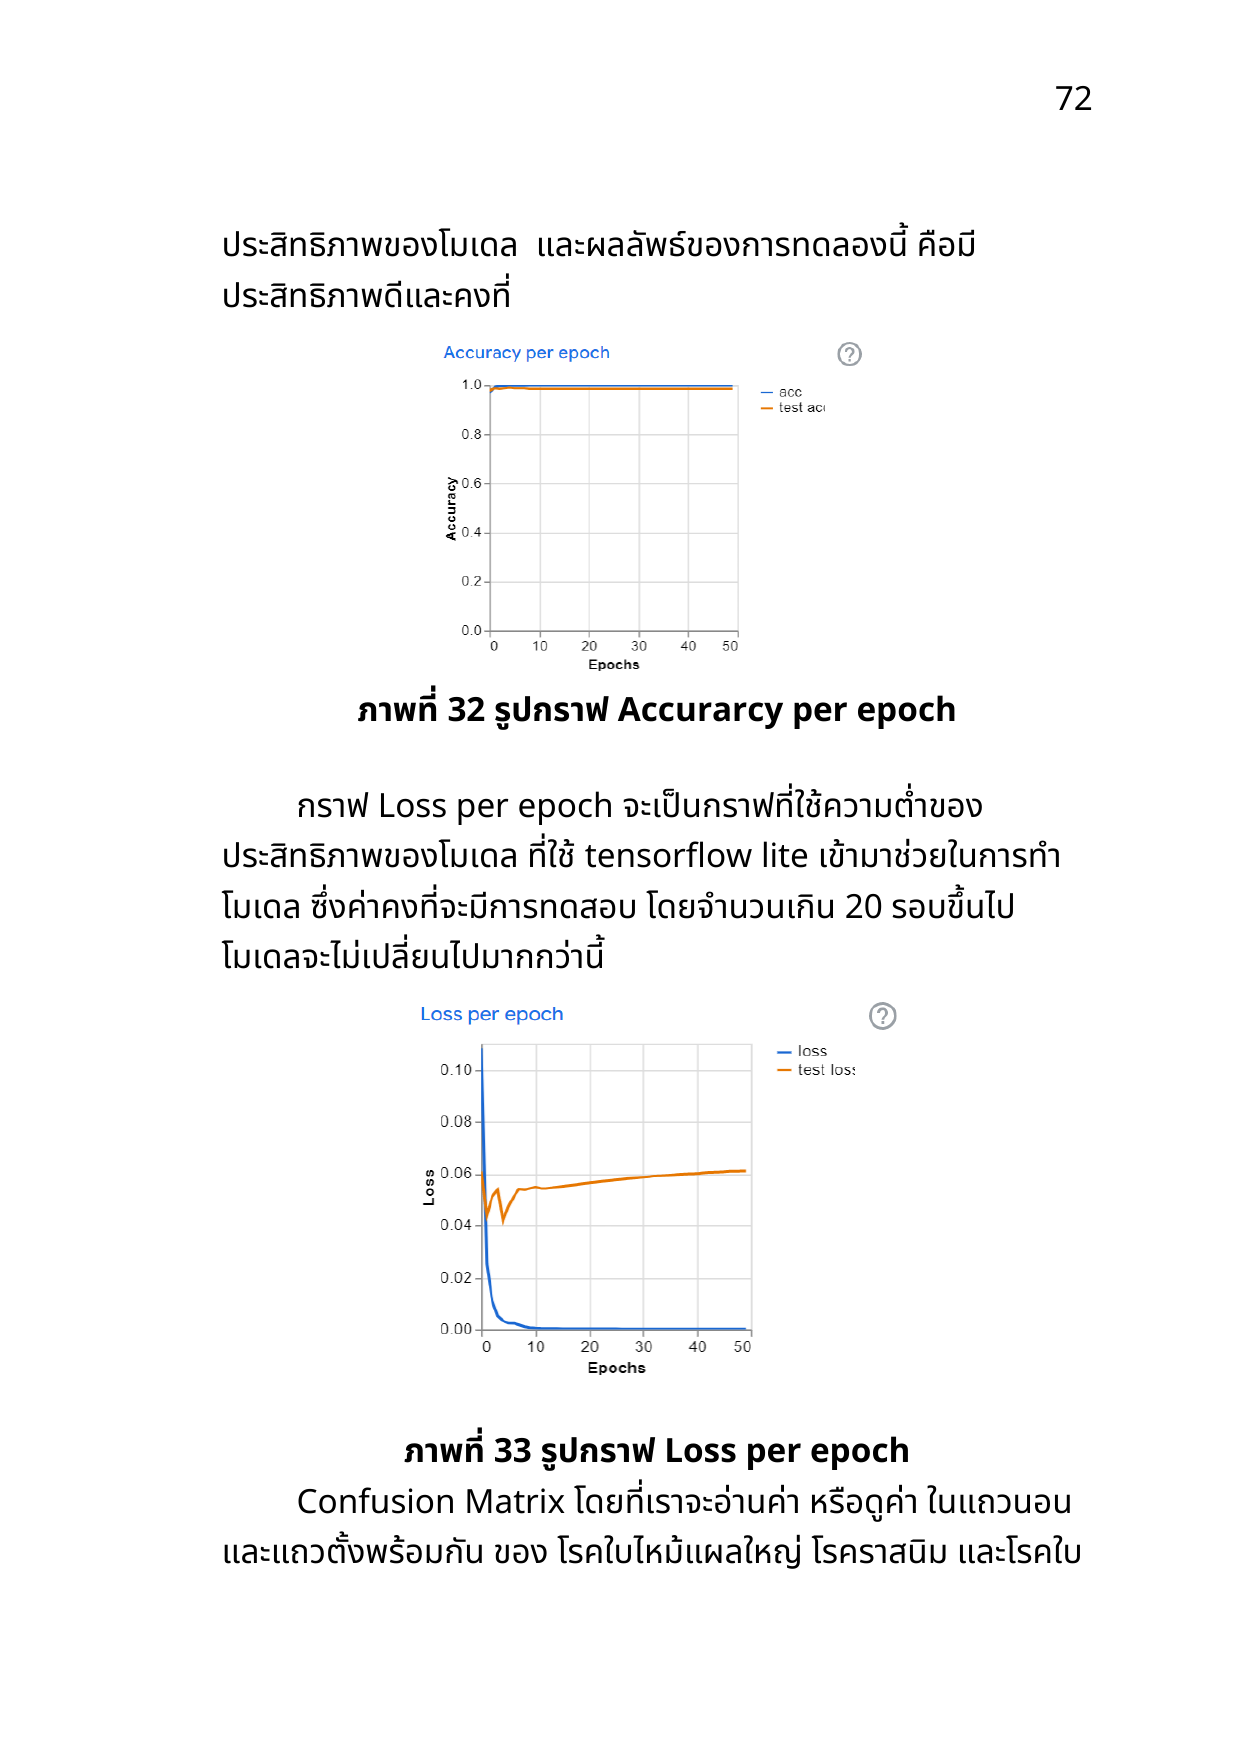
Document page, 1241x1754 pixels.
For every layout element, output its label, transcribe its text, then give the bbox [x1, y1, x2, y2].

text ภาพที่ 33 รูปกราฟ Loss per epoch [221, 1427, 1092, 1478]
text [221, 221, 1092, 322]
picture [429, 322, 885, 686]
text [221, 1478, 1092, 1579]
text กราฟ Loss per epoch จะเป็นกราฟที่ใช้ความต่ำของประสิทธิภาพของโมเดล ที่ใช้ tensorflow lite เข้ามาช่วยในการทำโมเดล ซึ่งค่าคงที่จะมีการทดสอบ โดยจำนวนเกิน 20 รอบขึ้นไปโมเดลจะไม่เปลี่ยนไปมากกว่านี้ [221, 781, 1092, 984]
text ภาพที่ 32 รูปกราฟ Accurarcy per epoch [221, 685, 1092, 736]
picture [405, 983, 909, 1382]
